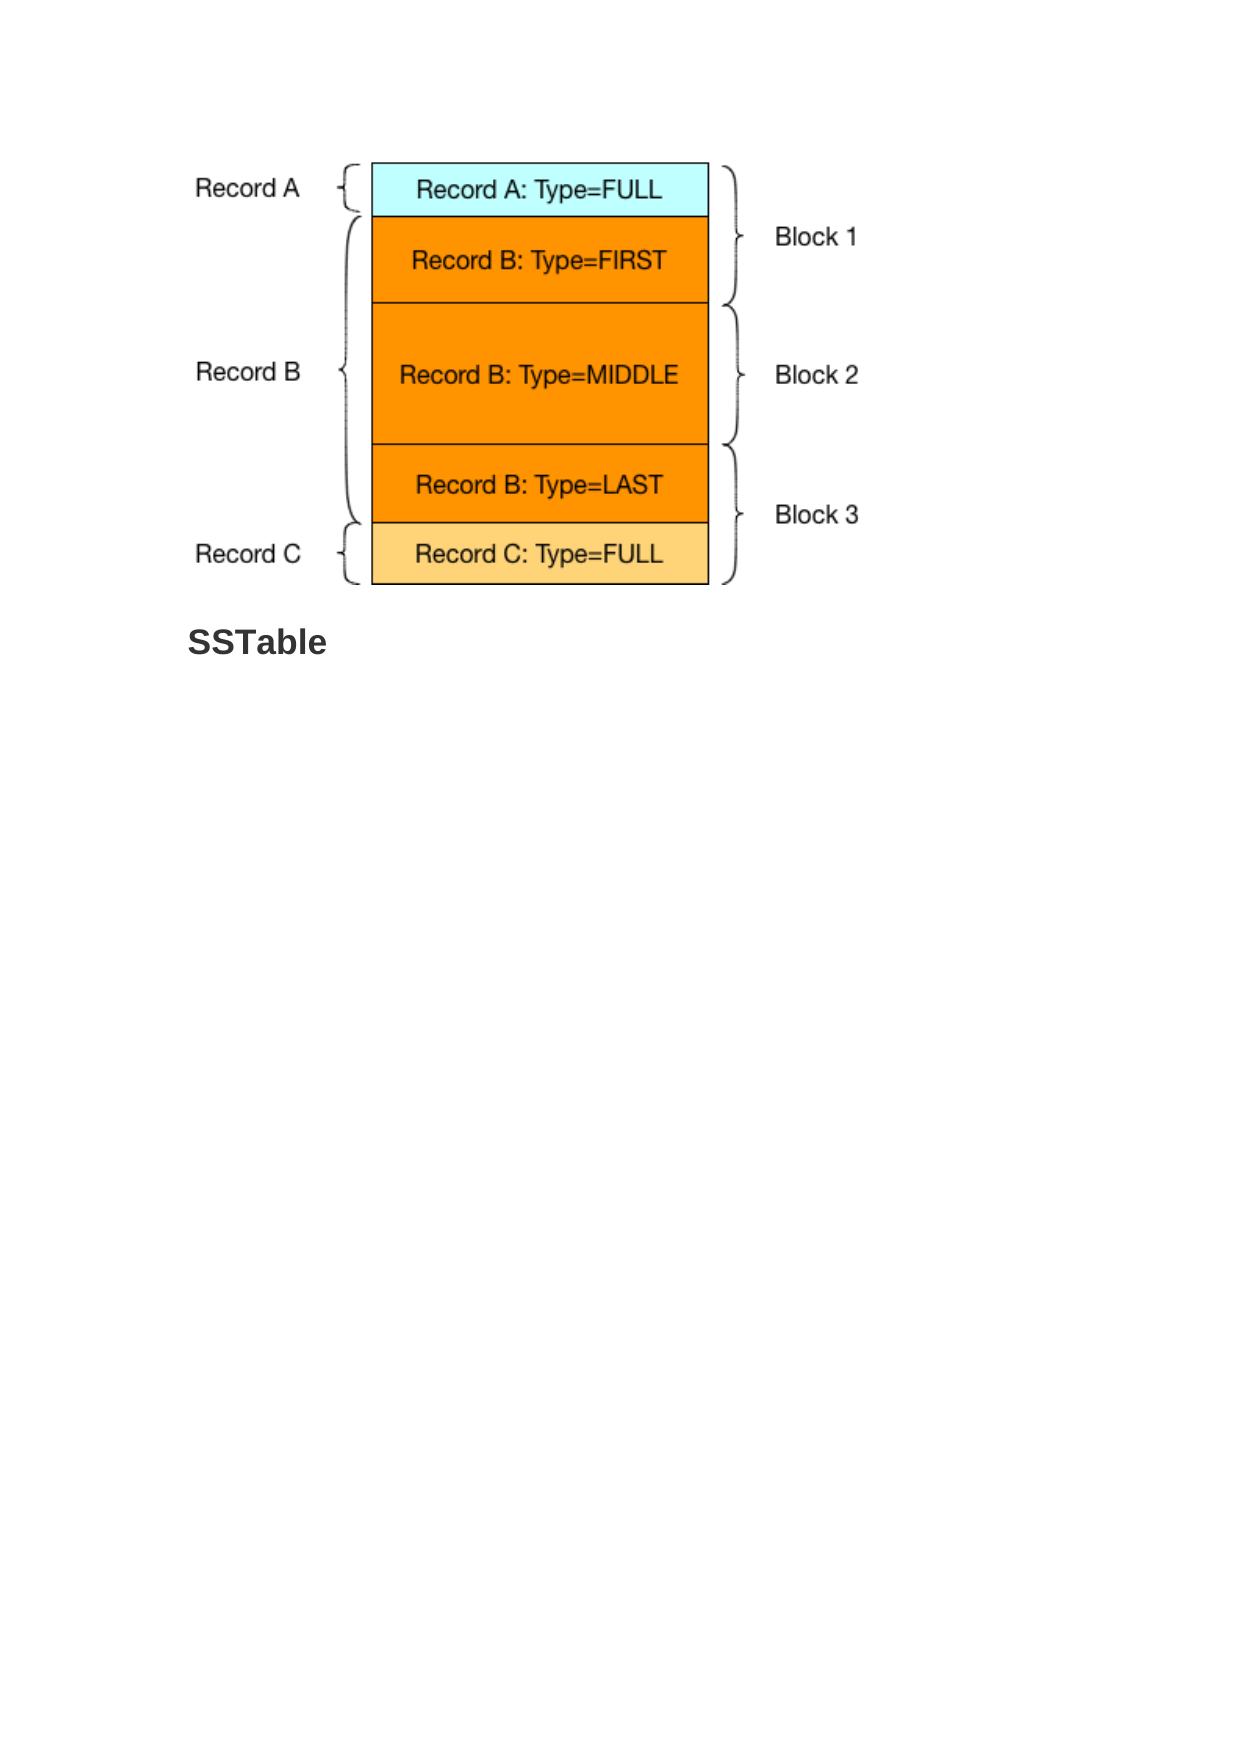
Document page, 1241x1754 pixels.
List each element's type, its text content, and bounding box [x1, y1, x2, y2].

subtitle SSTable [187, 609, 1053, 674]
picture [187, 162, 869, 585]
